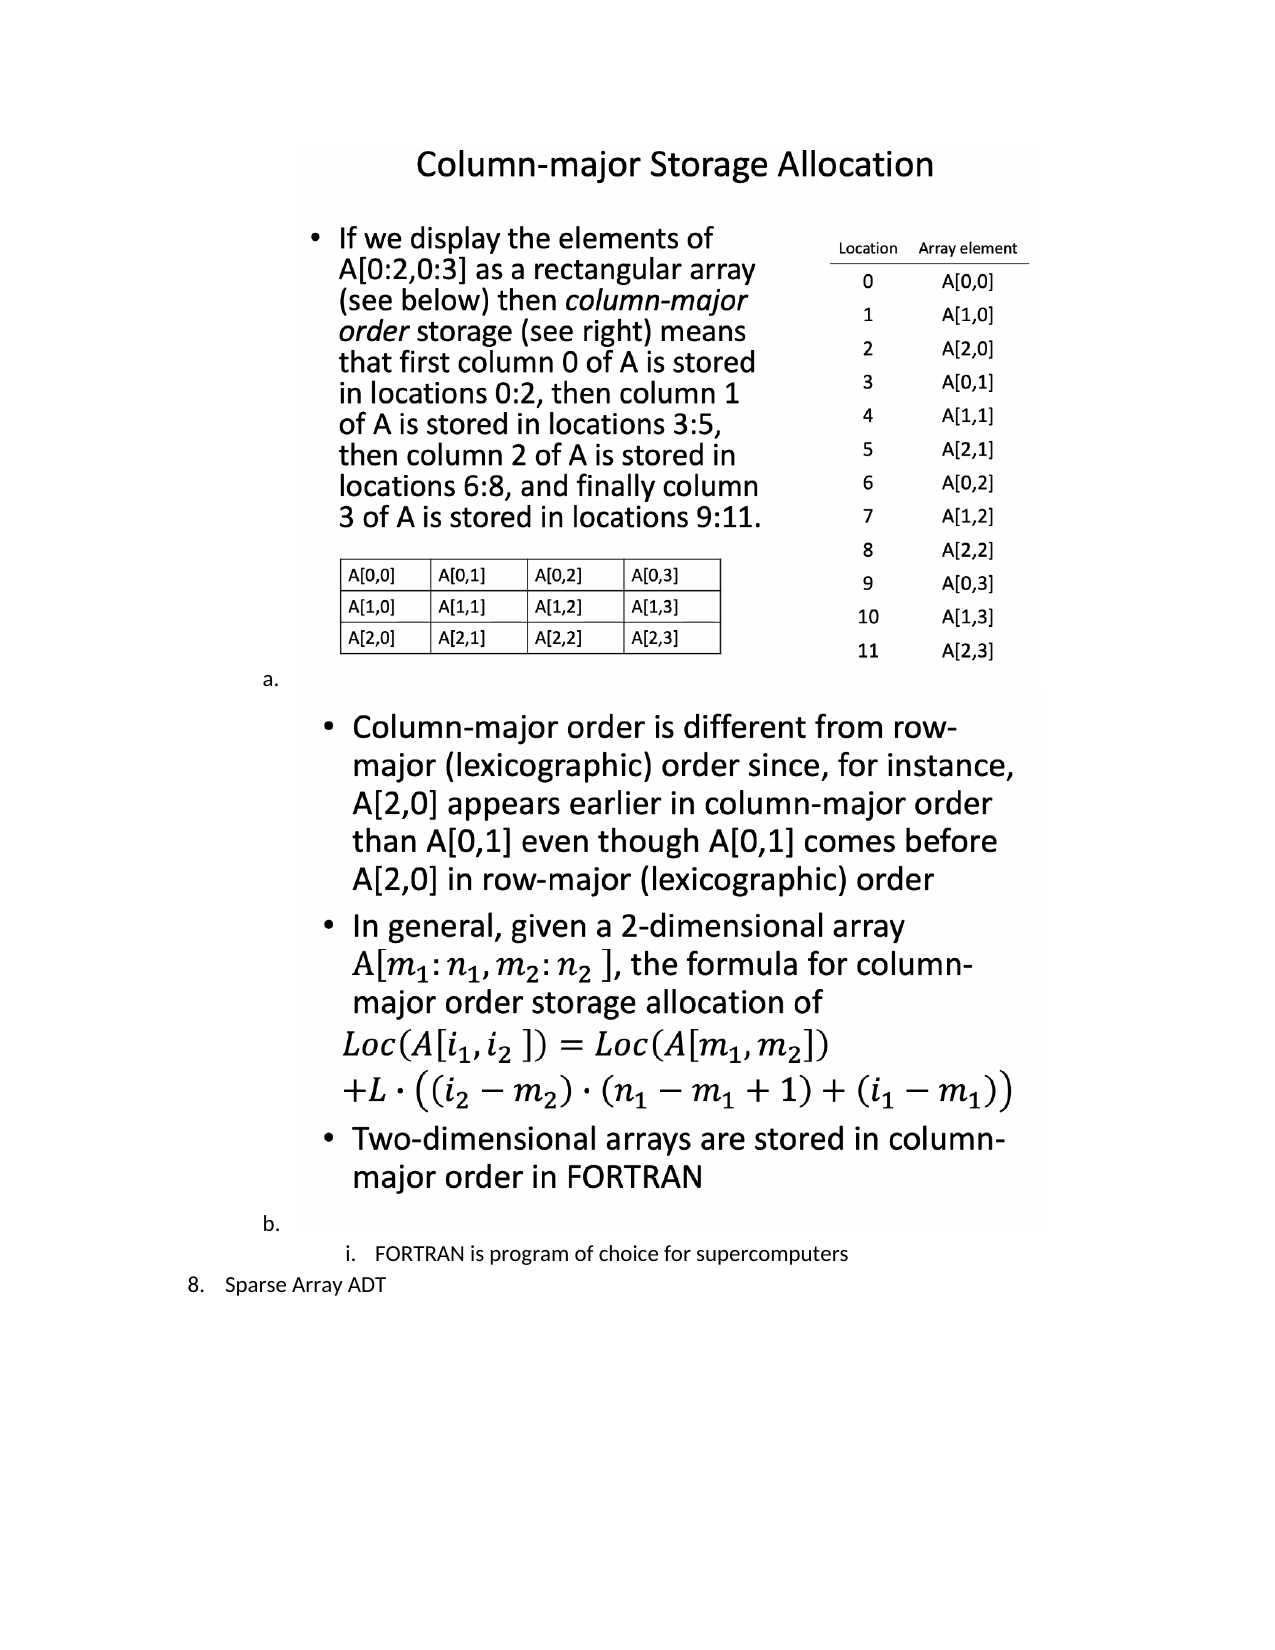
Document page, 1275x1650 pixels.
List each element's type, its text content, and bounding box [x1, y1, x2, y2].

list FORTRAN is program of choice for supercomputers [356, 1239, 1125, 1268]
list Sparse Array ADT [187, 1270, 1125, 1298]
picture [300, 694, 1048, 1232]
picture [300, 150, 1036, 687]
